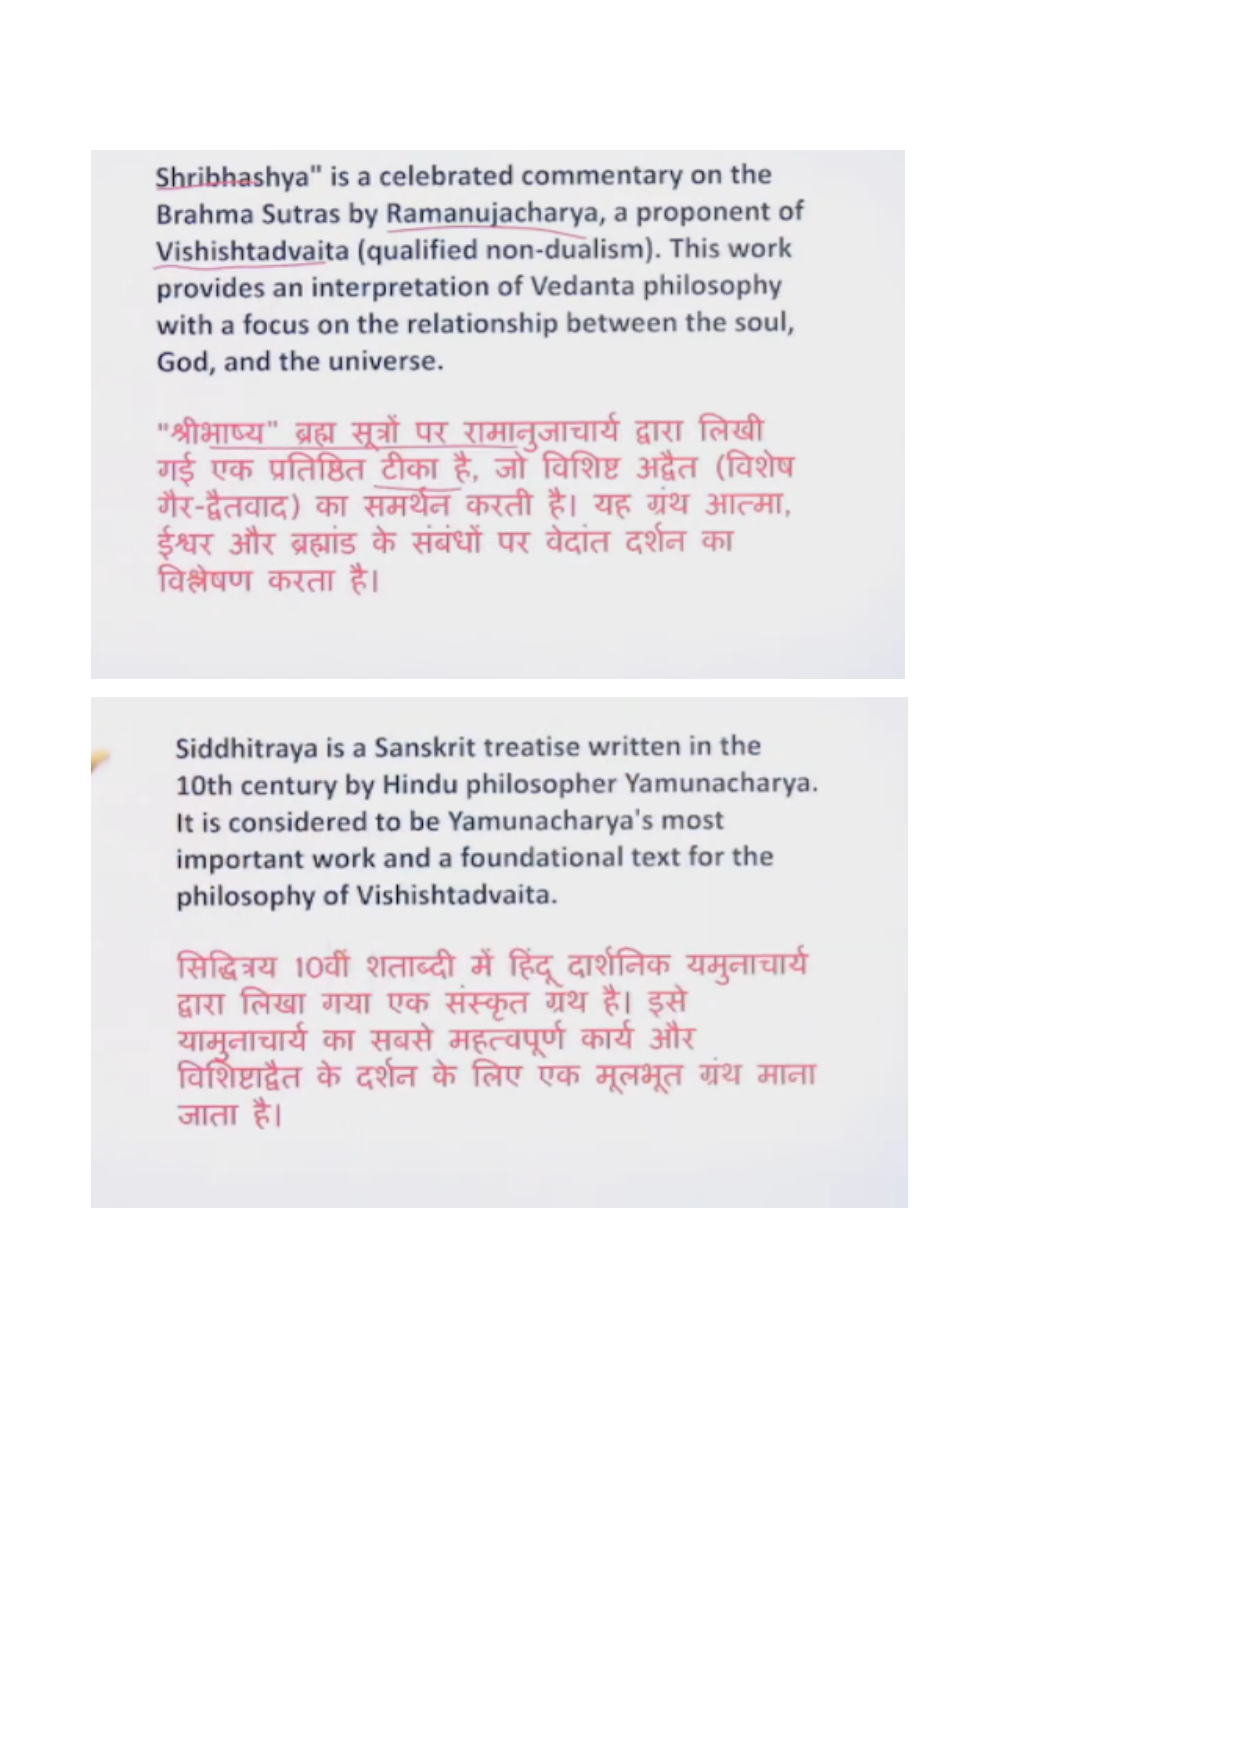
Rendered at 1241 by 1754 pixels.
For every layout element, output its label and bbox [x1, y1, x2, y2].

picture [91, 697, 909, 1208]
picture [91, 150, 905, 679]
